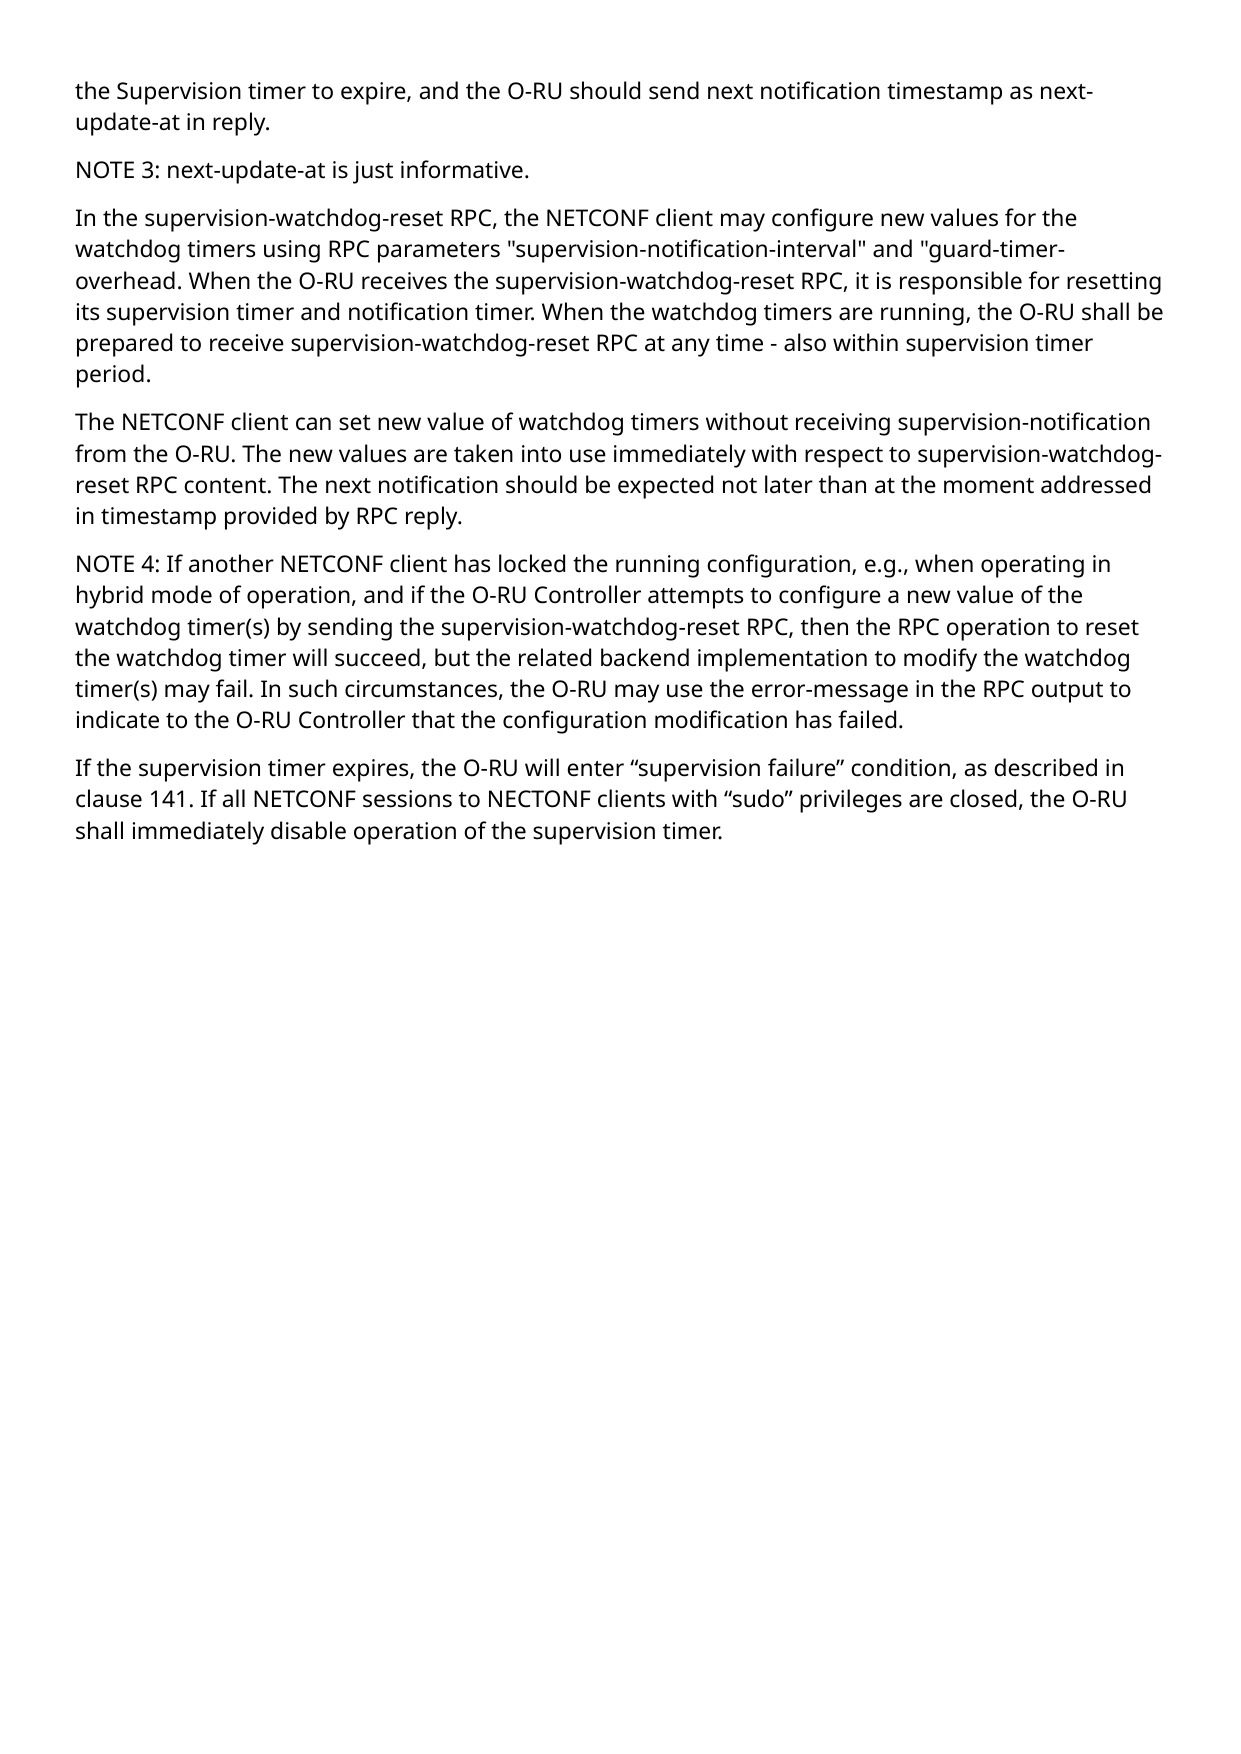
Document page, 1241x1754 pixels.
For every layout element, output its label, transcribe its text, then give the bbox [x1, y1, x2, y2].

text If the supervision timer expires, the O-RU will enter “supervision failure” condition, as described in clause 141. If all NETCONF sessions to NECTONF clients with “sudo” privileges are closed, the O-RU shall immediately disable operation of the supervision timer. [75, 752, 1165, 846]
text The NETCONF client can set new value of watchdog timers without receiving supervision-notification from the O-RU. The new values are taken into use immediately with respect to supervision-watchdog-reset RPC content. The next notification should be expected not later than at the moment addressed in timestamp provided by RPC reply. [75, 406, 1165, 531]
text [75, 75, 1165, 137]
text In the supervision-watchdog-reset RPC, the NETCONF client may configure new values for the watchdog timers using RPC parameters "supervision-notification-interval" and "guard-timer-overhead. When the O-RU receives the supervision-watchdog-reset RPC, it is responsible for resetting its supervision timer and notification timer. When the watchdog timers are running, the O-RU shall be prepared to receive supervision-watchdog-reset RPC at any time - also within supervision timer period. [75, 202, 1165, 389]
text NOTE 3: next-update-at is just informative. [75, 154, 1165, 185]
text NOTE 4: If another NETCONF client has locked the running configuration, e.g., when operating in hybrid mode of operation, and if the O-RU Controller attempts to configure a new value of the watchdog timer(s) by sending the supervision-watchdog-reset RPC, then the RPC operation to reset the watchdog timer will succeed, but the related backend implementation to modify the watchdog timer(s) may fail. In such circumstances, the O-RU may use the error-message in the RPC output to indicate to the O-RU Controller that the configuration modification has failed. [75, 548, 1165, 735]
